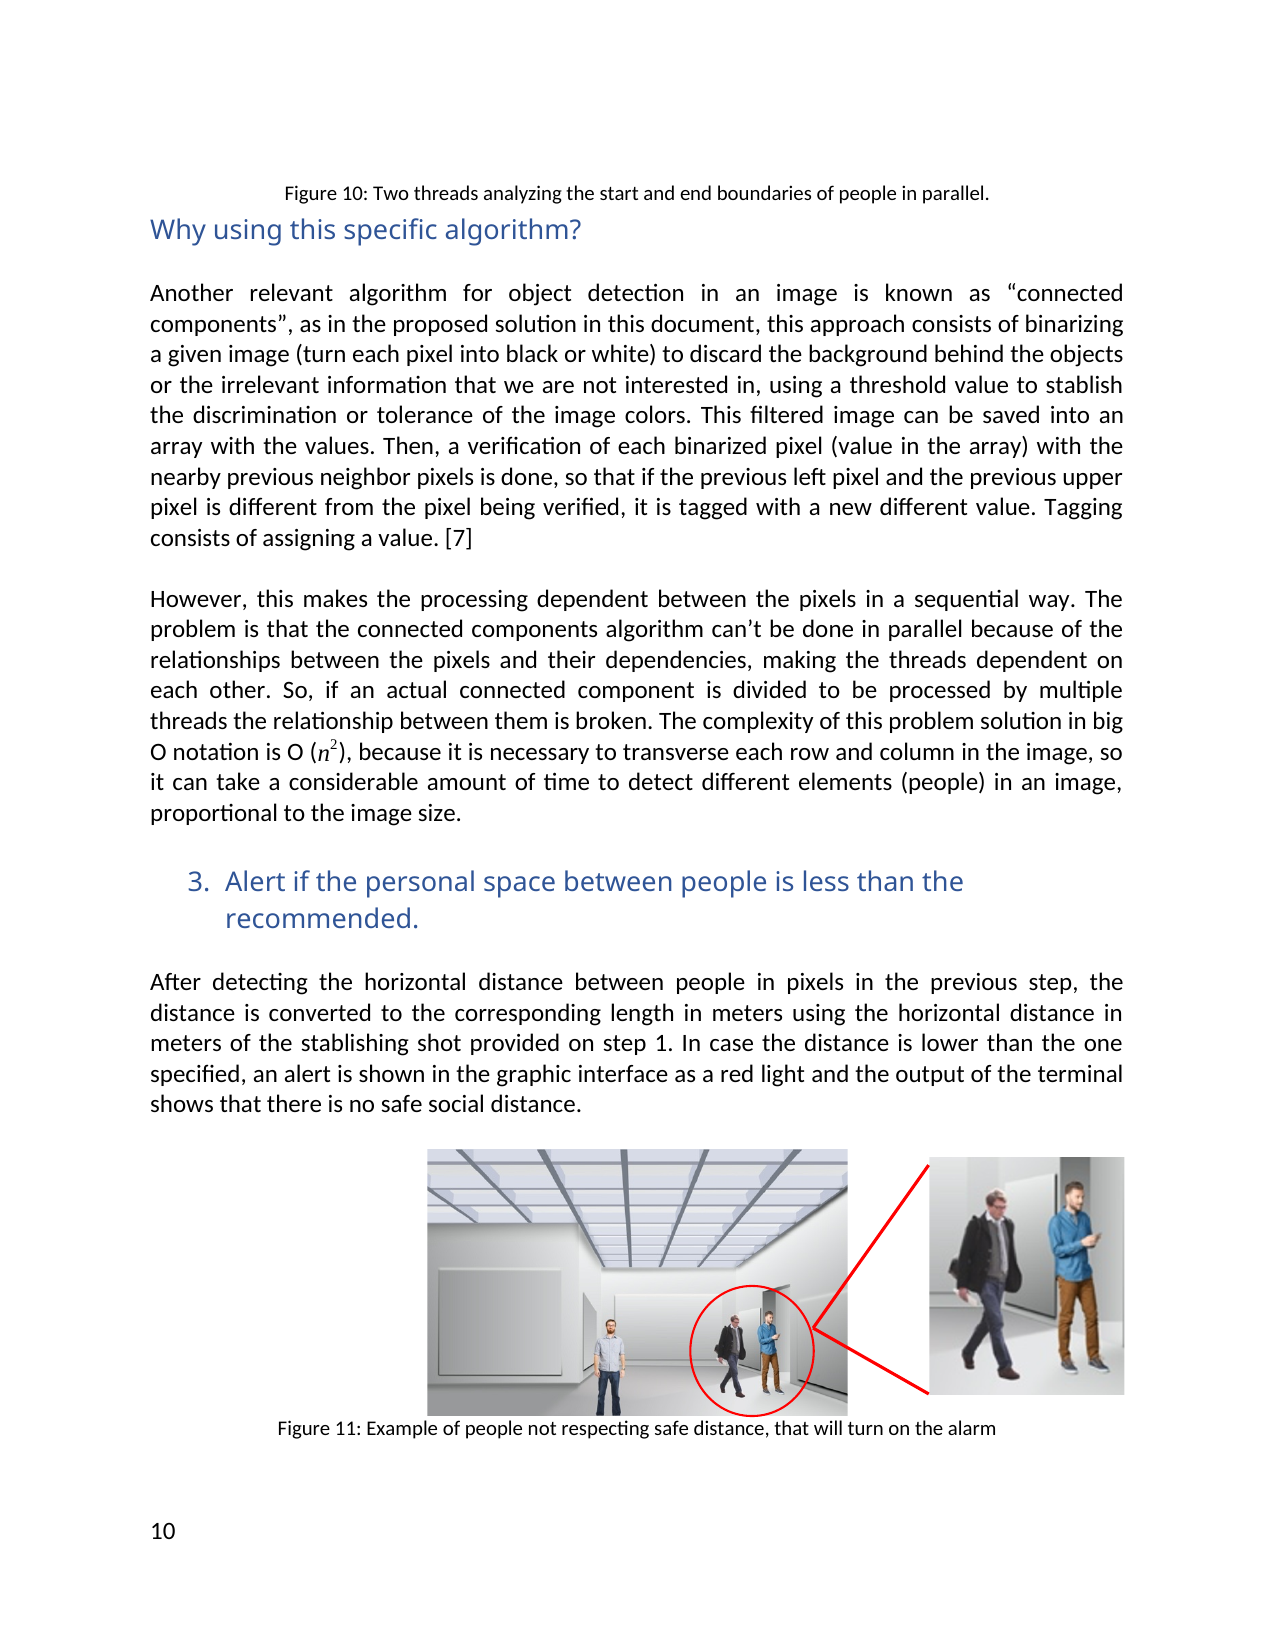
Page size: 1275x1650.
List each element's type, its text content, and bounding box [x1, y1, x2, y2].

picture [692, 1288, 812, 1414]
picture [929, 1157, 1125, 1395]
text Another relevant algorithm for object detection in an image is known as “connected components”, as in the proposed solution in this document, this approach consists of binarizing a given image (turn each pixel into black or white) to discard the background behind the objects or the irrelevant information that we are not interested in, using a threshold value to stablish the discrimination or tolerance of the image colors. This filtered image can be saved into an array with the values. Then, a verification of each binarized pixel (value in the array) with the nearby previous neighbor pixels is done, so that if the previous left pixel and the previous upper pixel is different from the pixel being verified, it is tagged with a new different value. Tagging consists of assigning a value. [7] [150, 277, 1125, 552]
text After detecting the horizontal distance between people in pixels in the previous step, the distance is converted to the corresponding length in meters using the horizontal distance in meters of the stablishing shot provided on step 1. In case the distance is lower than the one specified, an alert is shown in the graphic interface as a red light and the output of the terminal shows that there is no safe social distance. [150, 966, 1125, 1119]
subtitle Why using this specific algorithm? [150, 210, 1125, 247]
text Figure 11: Example of people not respecting safe distance, that will turn on the alarm [150, 1415, 1125, 1441]
picture [427, 1149, 848, 1416]
text However, this makes the processing dependent between the pixels in a sequential way. The problem is that the connected components algorithm can’t be done in parallel because of the relationships between the pixels and their dependencies, making the threads dependent on each other. So, if an actual connected component is divided to be processed by multiple threads the relationship between them is broken. The complexity of this problem solution in big O notation is O (), because it is necessary to transverse each row and column in the image, so it can take a considerable amount of time to detect different elements (people) in an image, proportional to the image size. [150, 583, 1125, 827]
text Figure 10: Two threads analyzing the start and end boundaries of people in parallel. [150, 181, 1125, 206]
picture [768, 1330, 848, 1416]
picture [817, 1283, 848, 1345]
subtitle Alert if the personal space between people is less than the recommended. [187, 862, 1125, 936]
